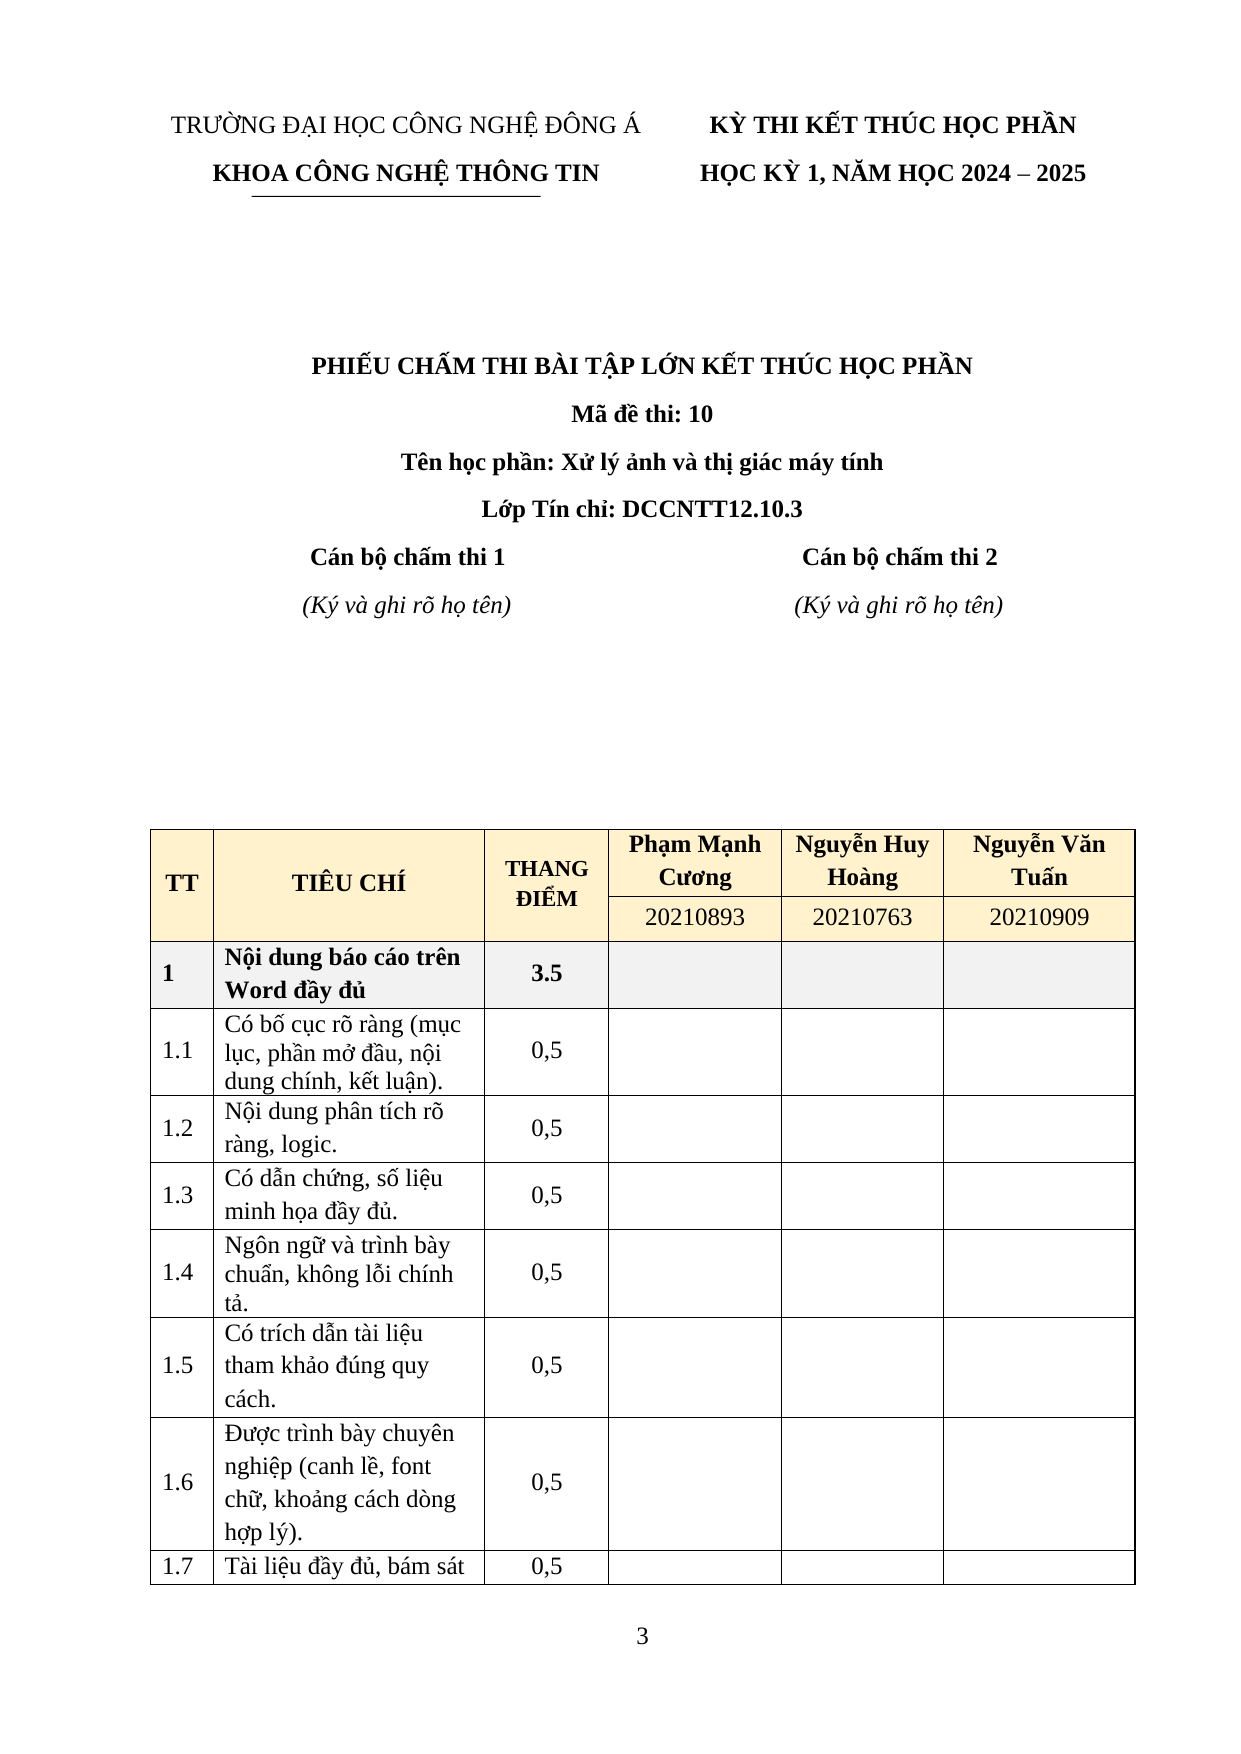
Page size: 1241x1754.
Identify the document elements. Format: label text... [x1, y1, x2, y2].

table_cell [609, 1318, 781, 1417]
table_cell 1 [151, 942, 213, 1008]
table_cell [782, 1418, 943, 1550]
table_cell [944, 1230, 1134, 1317]
table_header KỲ THI KẾT THÚC HỌC PHẦN HỌC KỲ 1, NĂM HỌC 2024 – 2025 [657, 111, 1129, 254]
table_cell [944, 1318, 1134, 1417]
table_cell 0,5 [485, 1551, 608, 1584]
table_cell Có bố cục rõ ràng (mục lục, phần mở đầu, nội dung chính, kết luận). [214, 1009, 484, 1095]
table_cell Cán bộ chấm thi 1 (Ký và ghi rõ họ tên) [150, 542, 665, 828]
table_cell Có trích dẫn tài liệu tham khảo đúng quy cách. [214, 1318, 484, 1417]
table_cell 0,5 [485, 1418, 608, 1550]
table_cell [782, 1230, 943, 1317]
table_cell 1.1 [151, 1009, 213, 1095]
table_header TT [151, 830, 213, 941]
table_cell [609, 1096, 781, 1162]
table_cell [944, 1551, 1134, 1584]
table_cell 20210893 [609, 897, 781, 941]
table_cell Có dẫn chứng, số liệu minh họa đầy đủ. [214, 1163, 484, 1229]
table_header Phạm Mạnh Cương [609, 830, 781, 896]
table_cell [609, 1551, 781, 1584]
table_cell [944, 1009, 1134, 1095]
table_cell 1.7 [151, 1551, 213, 1584]
table_cell 0,5 [485, 1009, 608, 1095]
table_cell [782, 1551, 943, 1584]
table_cell Cán bộ chấm thi 2 (Ký và ghi rõ họ tên) [665, 542, 1134, 828]
table_cell 0,5 [485, 1230, 608, 1317]
table_cell [944, 1163, 1134, 1229]
table_cell [609, 1163, 781, 1229]
table_cell [609, 942, 781, 1008]
table_cell 3.5 [485, 942, 608, 1008]
table_cell [782, 1009, 943, 1095]
table_cell 20210763 [782, 897, 943, 941]
table_cell [944, 1096, 1134, 1162]
table_cell 1.5 [151, 1318, 213, 1417]
table_cell 1.3 [151, 1163, 213, 1229]
table_cell [609, 1418, 781, 1550]
table_cell 0,5 [485, 1096, 608, 1162]
table_header TIÊU CHÍ [214, 830, 484, 941]
table_cell [609, 1009, 781, 1095]
table_cell [944, 942, 1134, 1008]
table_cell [214, 1551, 484, 1584]
table_cell Ngôn ngữ và trình bày chuẩn, không lỗi chính tả. [214, 1230, 484, 1317]
table_header TRƯỜNG ĐẠI HỌC CÔNG NGHỆ ĐÔNG Á KHOA CÔNG NGHỆ THÔNG TIN [155, 111, 657, 254]
table_cell [609, 1230, 781, 1317]
table_header Nguyễn Văn Tuấn [944, 830, 1134, 896]
table_cell [782, 1163, 943, 1229]
table_header PHIẾU CHẤM THI BÀI TẬP LỚN KẾT THÚC HỌC PHẦN Mã đề thi: 10 Tên học phần: Xử lý ảnh và thị giác máy tính Lớp Tín chỉ: DCCNTT12.10.3 [150, 133, 1134, 542]
table_cell Được trình bày chuyên nghiệp (canh lề, font chữ, khoảng cách dòng hợp lý). [214, 1418, 484, 1550]
table_cell [782, 1096, 943, 1162]
table_cell Nội dung báo cáo trên Word đầy đủ [214, 942, 484, 1008]
table_cell 0,5 [485, 1163, 608, 1229]
table_cell 20210909 [944, 897, 1134, 941]
table_cell [782, 1318, 943, 1417]
table_cell 1.2 [151, 1096, 213, 1162]
table_cell [782, 942, 943, 1008]
table_cell [944, 1418, 1134, 1550]
table_header Nguyễn Huy Hoàng [782, 830, 943, 896]
table_cell 0,5 [485, 1318, 608, 1417]
table_cell 1.6 [151, 1418, 213, 1550]
table_header THANG ĐIỂM [485, 830, 608, 941]
table_cell 1.4 [151, 1230, 213, 1317]
table_cell Nội dung phân tích rõ ràng, logic. [214, 1096, 484, 1162]
